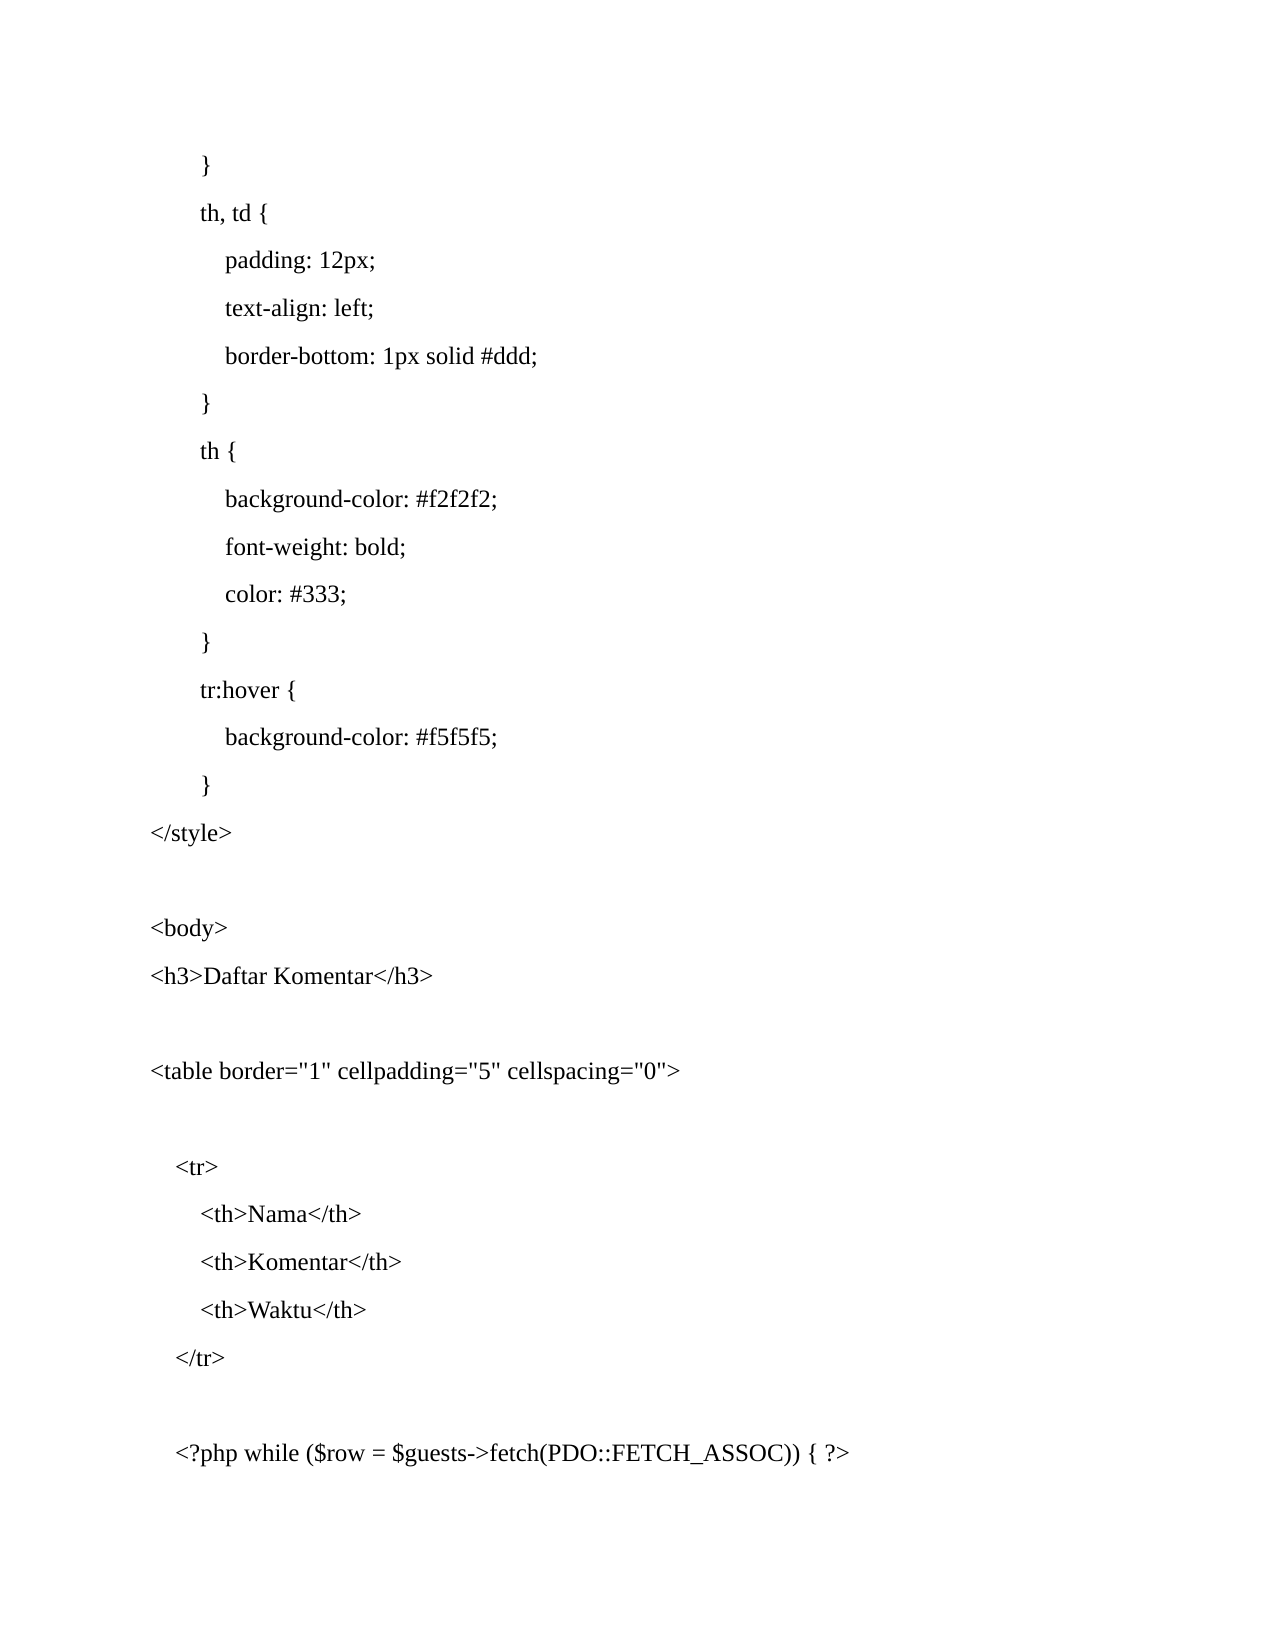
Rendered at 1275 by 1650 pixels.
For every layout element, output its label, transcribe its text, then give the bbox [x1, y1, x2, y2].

text } [150, 388, 1125, 417]
text </style> [150, 818, 1125, 847]
text <th>Waktu</th> [150, 1295, 1125, 1324]
text text-align: left; [150, 293, 1125, 322]
text <th>Komentar</th> [150, 1247, 1125, 1276]
text tr:hover { [150, 675, 1125, 703]
text th, td { [150, 198, 1125, 226]
text color: #333; [150, 579, 1125, 608]
text <th>Nama</th> [150, 1199, 1125, 1228]
text border-bottom: 1px solid #ddd; [150, 341, 1125, 369]
text th { [150, 436, 1125, 465]
text <tr> [150, 1152, 1125, 1181]
text } [150, 150, 1125, 179]
text background-color: #f5f5f5; [150, 722, 1125, 751]
text <h3>Daftar Komentar</h3> [150, 961, 1125, 990]
text <table border="1" cellpadding="5" cellspacing="0"> [150, 1056, 1125, 1085]
text } [150, 770, 1125, 799]
text font-weight: bold; [150, 532, 1125, 560]
text </tr> [150, 1343, 1125, 1371]
text padding: 12px; [150, 245, 1125, 274]
text <?php while ($row = $guests->fetch(PDO::FETCH_ASSOC)) { ?> [150, 1438, 1125, 1467]
text background-color: #f2f2f2; [150, 484, 1125, 513]
text } [150, 627, 1125, 656]
text <body> [150, 913, 1125, 942]
